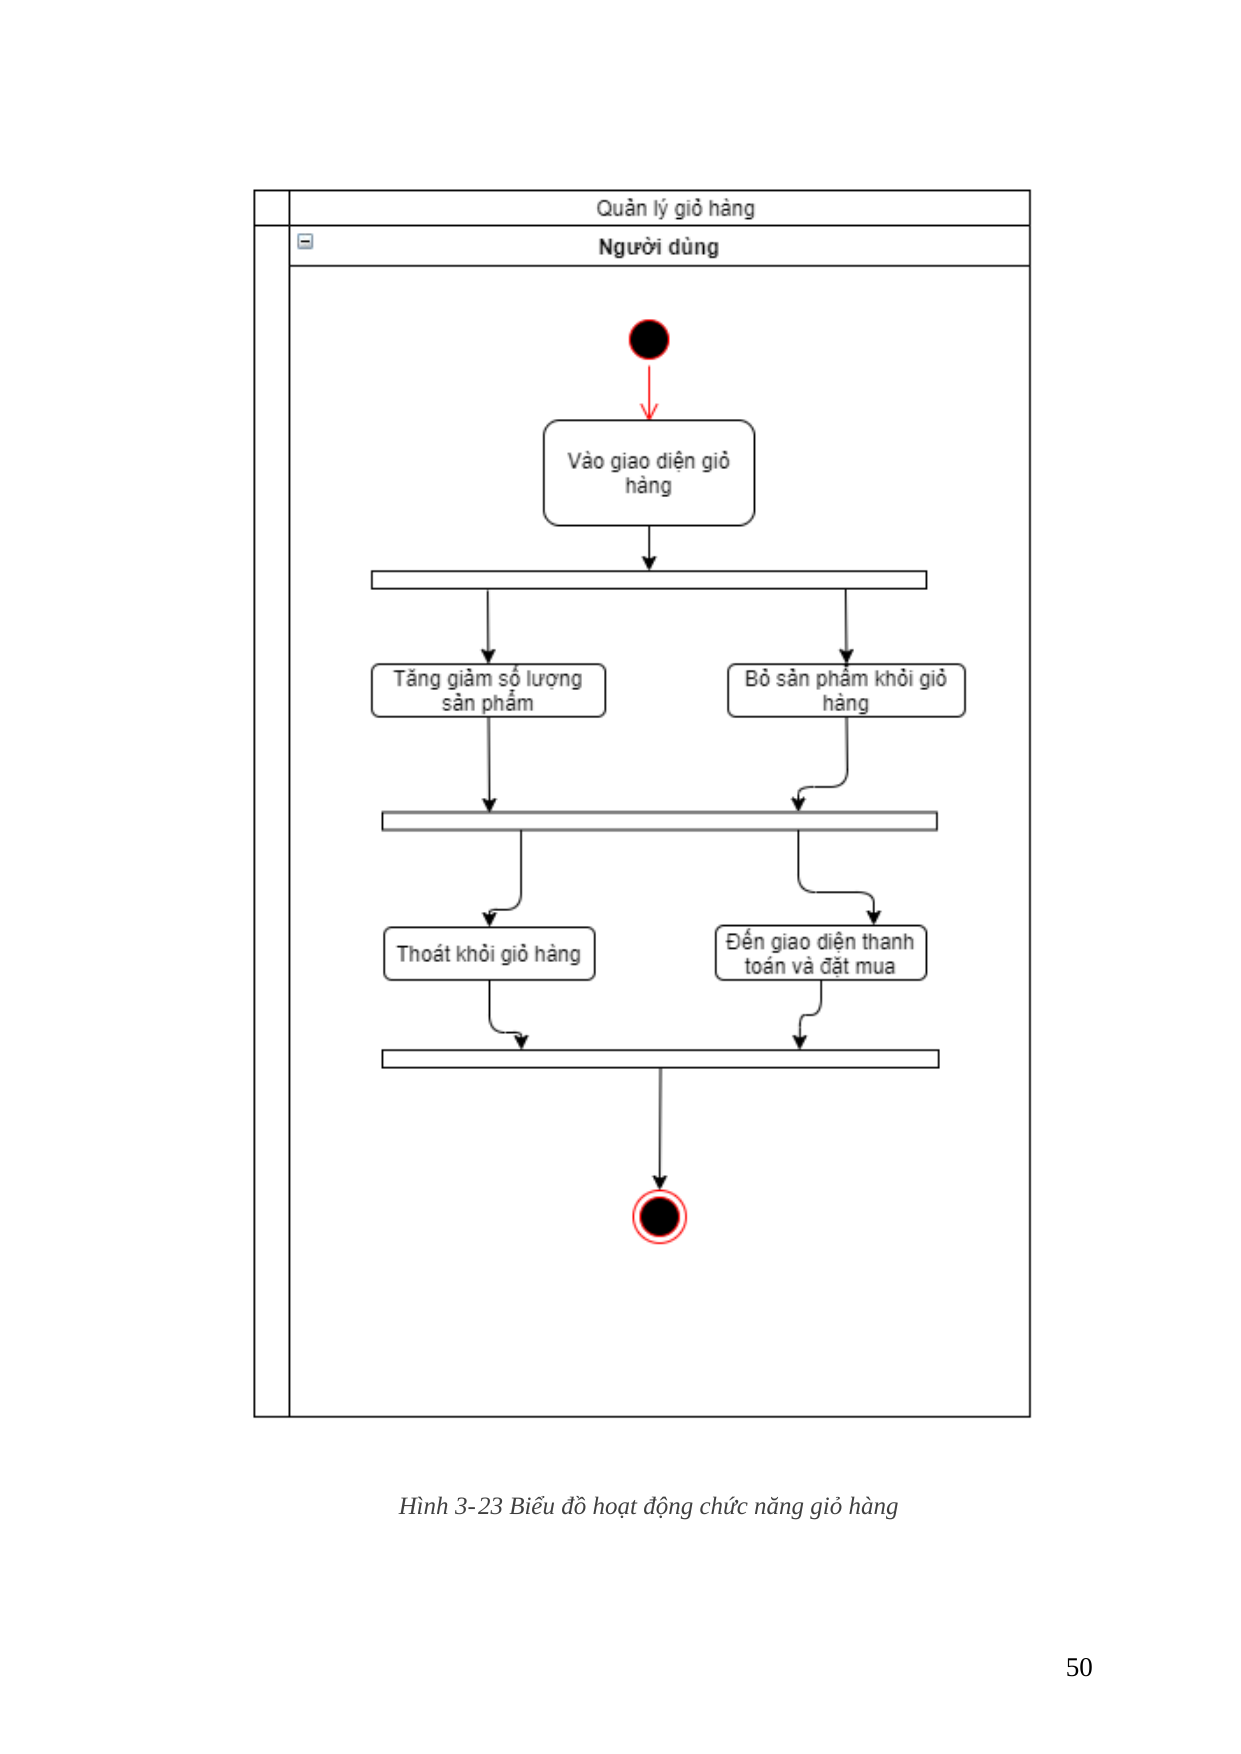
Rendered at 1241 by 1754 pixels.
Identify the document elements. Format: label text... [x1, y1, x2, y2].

picture [131, 118, 1133, 1483]
